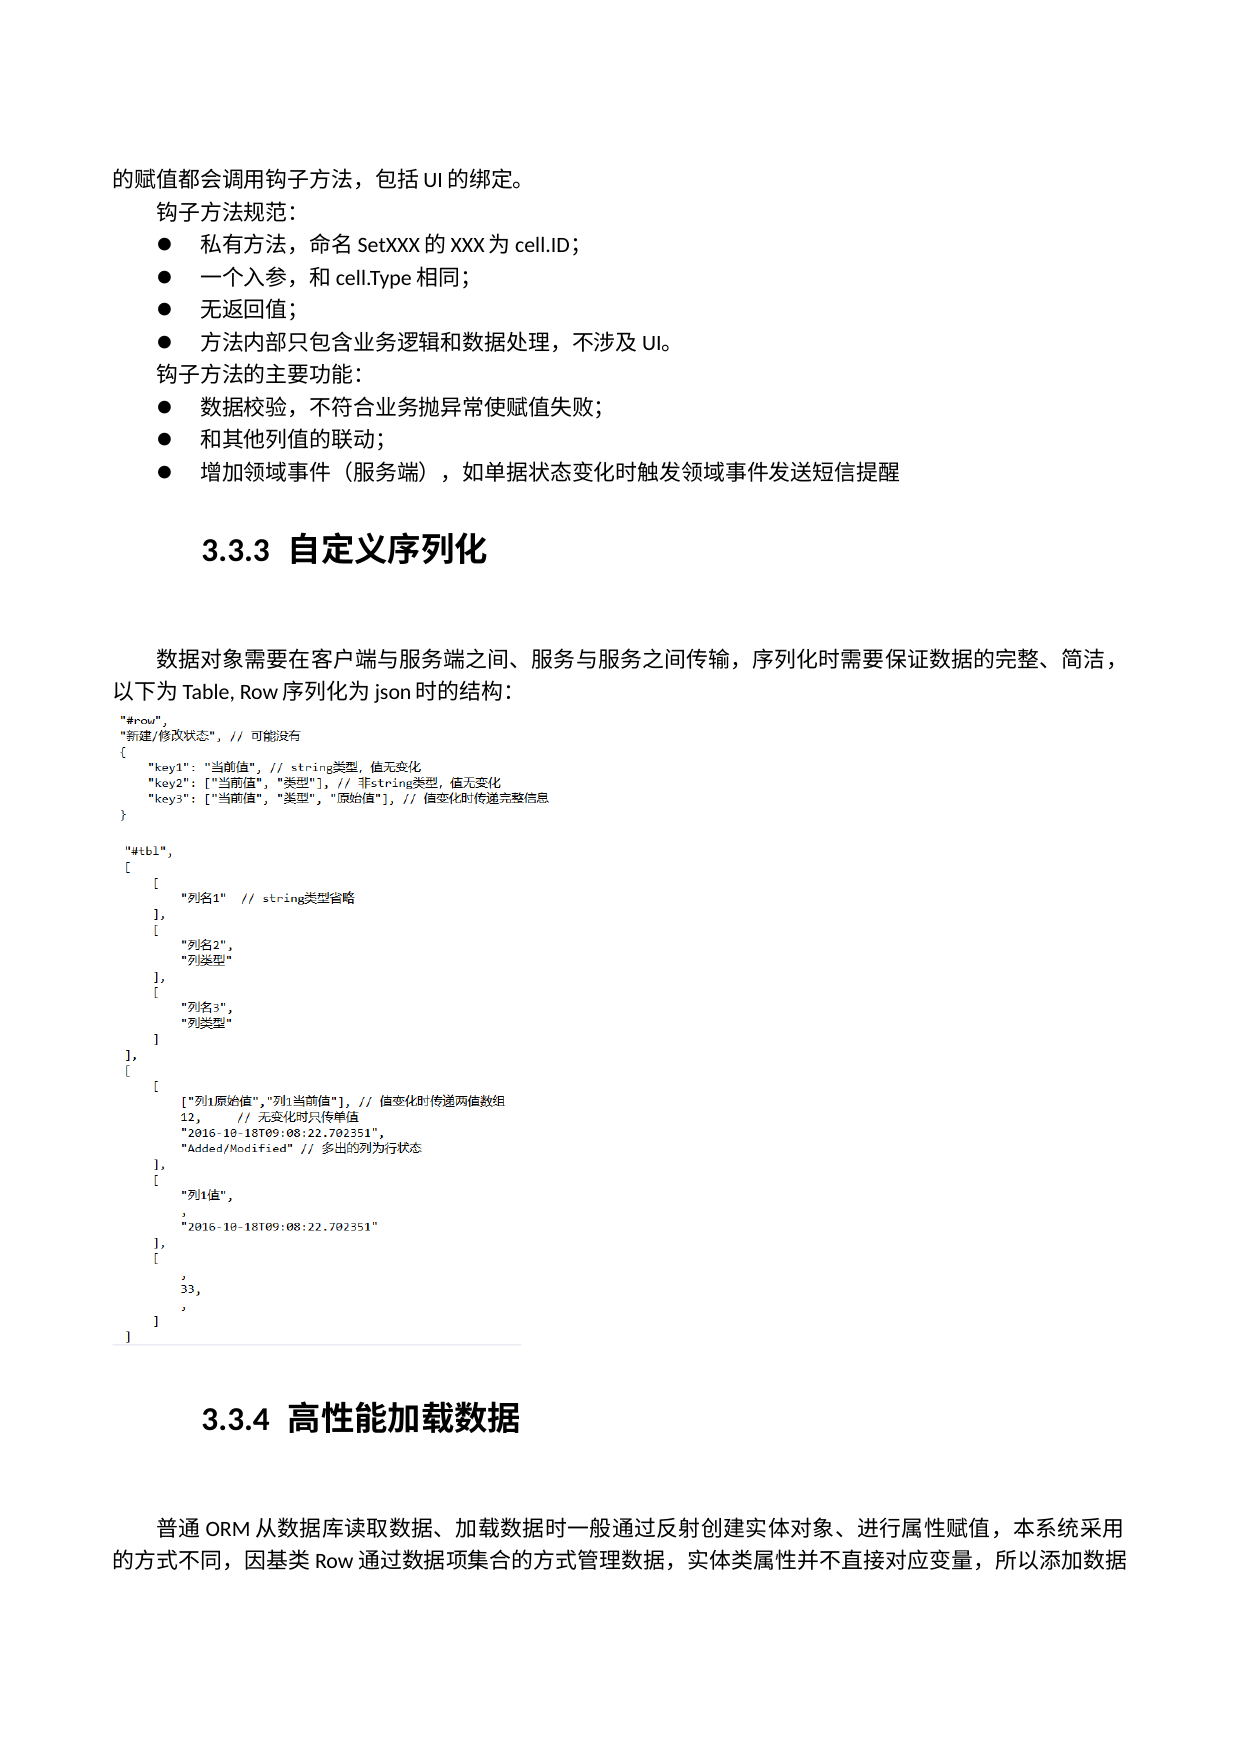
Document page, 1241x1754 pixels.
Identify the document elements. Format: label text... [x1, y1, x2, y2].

text 钩子方法的主要功能： [112, 357, 1128, 389]
text 钩子方法规范： [112, 194, 1128, 227]
list 私有方法，命名SetXXX的XXX为cell.ID； [156, 227, 1128, 259]
text 数据对象需要在客户端与服务端之间、服务与服务之间传输，序列化时需要保证数据的完整、简洁，以下为Table, Row序列化为json时的结构： [112, 641, 1128, 706]
subtitle 高性能加载数据 [201, 1383, 1128, 1448]
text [112, 1511, 1128, 1576]
subtitle 自定义序列化 [201, 514, 1128, 579]
list 无返回值； [156, 292, 1128, 324]
list 增加领域事件（服务端），如单据状态变化时触发领域事件发送短信提醒 [156, 454, 1128, 487]
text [112, 162, 1128, 194]
picture [112, 706, 553, 828]
list 一个入参，和cell.Type相同； [156, 259, 1128, 292]
picture [112, 836, 522, 1353]
list 方法内部只包含业务逻辑和数据处理，不涉及UI。 [156, 324, 1128, 357]
list 数据校验，不符合业务抛异常使赋值失败； [156, 389, 1128, 422]
list 和其他列值的联动； [156, 422, 1128, 454]
